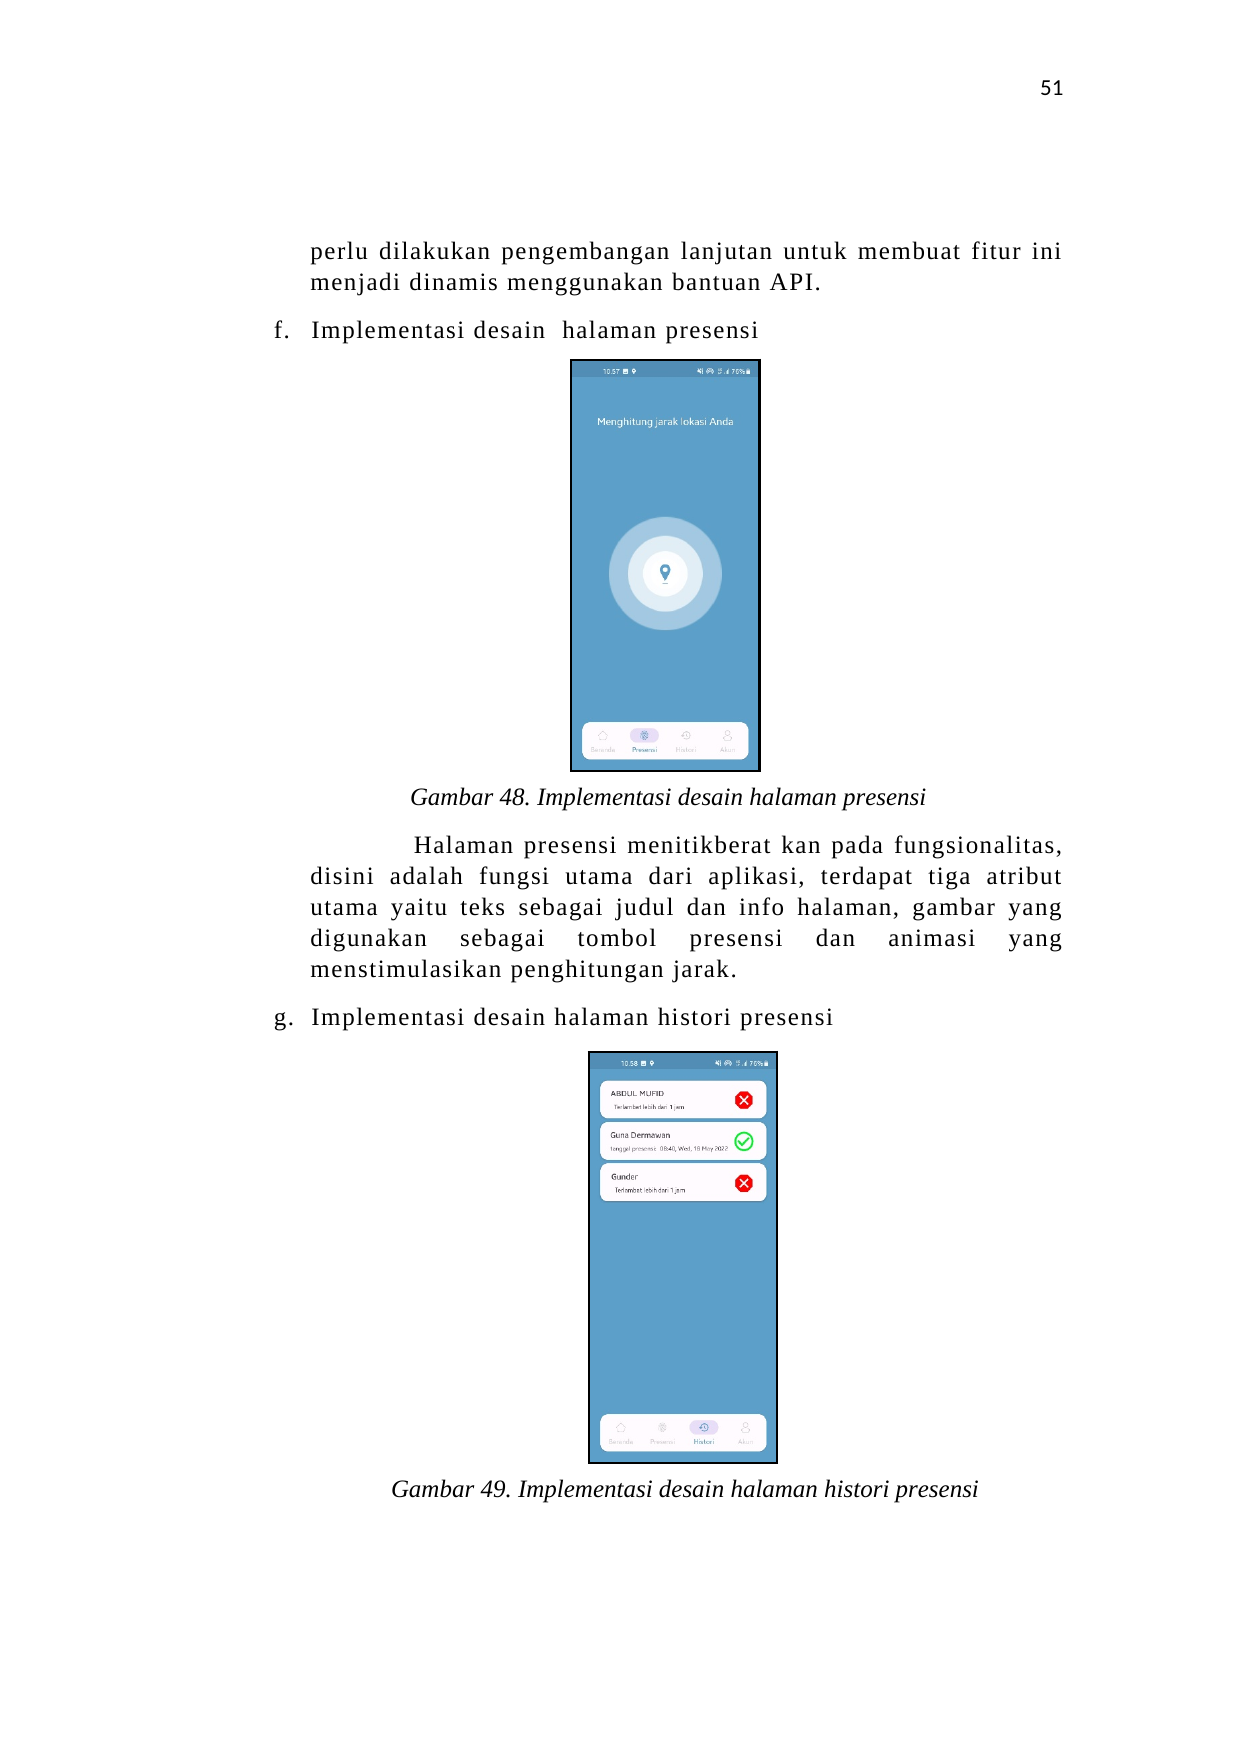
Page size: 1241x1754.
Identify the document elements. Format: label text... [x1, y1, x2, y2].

subtitle Halaman presensi menitikberat kan pada fungsionalitas, disini adalah fungsi utama dari aplikasi, terdapat tiga atribut utama yaitu teks sebagai judul dan info halaman, gambar yang digunakan sebagai tombol presensi dan animasi yang menstimulasikan penghitungan jarak. [310, 363, 1063, 983]
picture [590, 1053, 776, 1462]
picture [572, 361, 758, 770]
subtitle Implementasi desain halaman presensi [274, 315, 1063, 344]
subtitle Implementasi desain halaman histori presensi [274, 1002, 1063, 1030]
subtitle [310, 236, 1063, 296]
